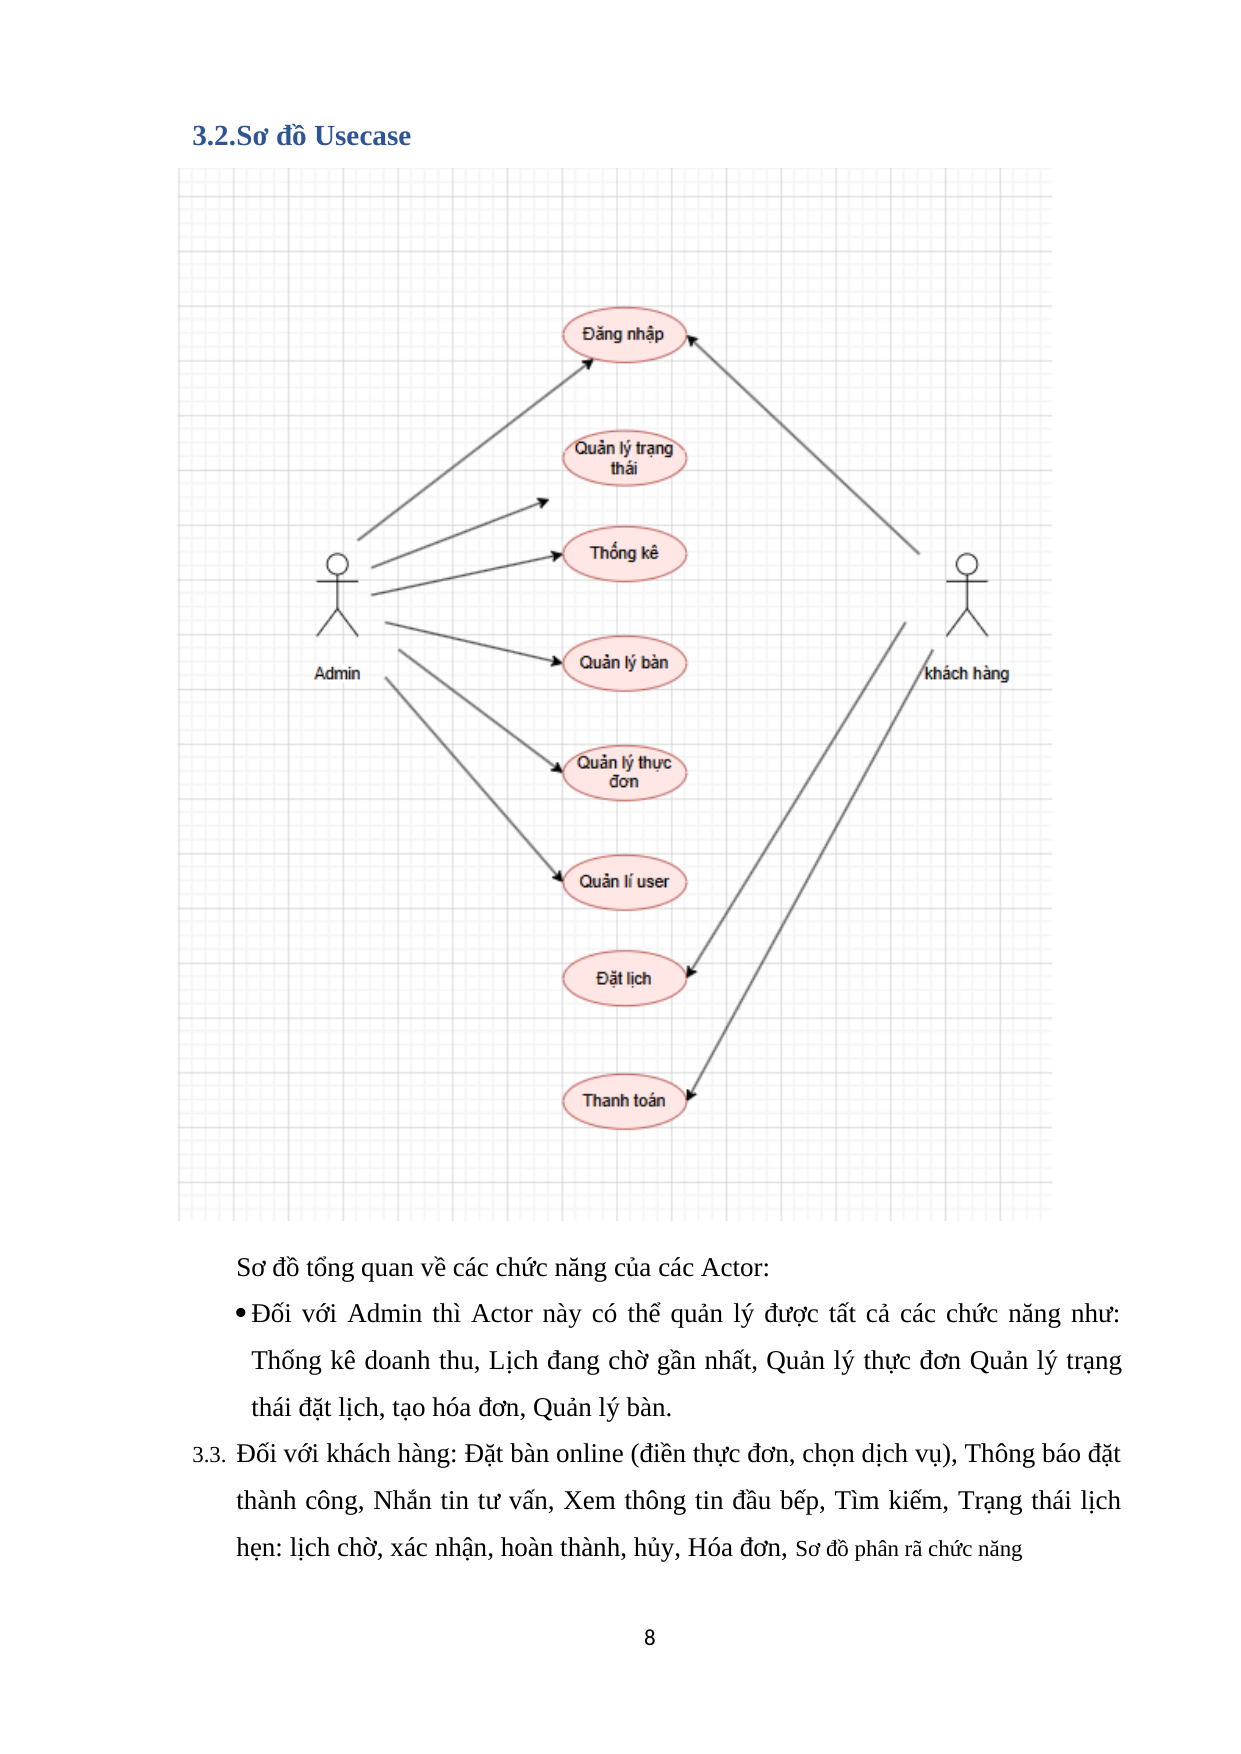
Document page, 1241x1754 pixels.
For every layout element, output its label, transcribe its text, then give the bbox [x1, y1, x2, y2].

text Sơ đồ tổng quan về các chức năng của các Actor: [192, 1251, 1122, 1282]
list Đối với khách hàng: Đặt bàn online (điền thực đơn, chọn dịch vụ), Thông báo đặt thành công, Nhắn tin tư vấn, Xem thông tin đầu bếp, Tìm kiếm, Trạng thái lịch hẹn: lịch chờ, xác nhận, hoàn thành, hủy, Hóa đơn, Sơ đồ phân rã chức năng [192, 1437, 1122, 1562]
subtitle Sơ đồ Usecase [192, 118, 1122, 152]
list Đối với Admin thì Actor này có thể quản lý được tất cả các chức năng như: Thống kê doanh thu, Lịch đang chờ gần nhất, Quản lý thực đơn Quản lý trạng thái đặt lịch, tạo hóa đơn, Quản lý bàn. [236, 1297, 1122, 1422]
picture [177, 168, 1053, 1221]
